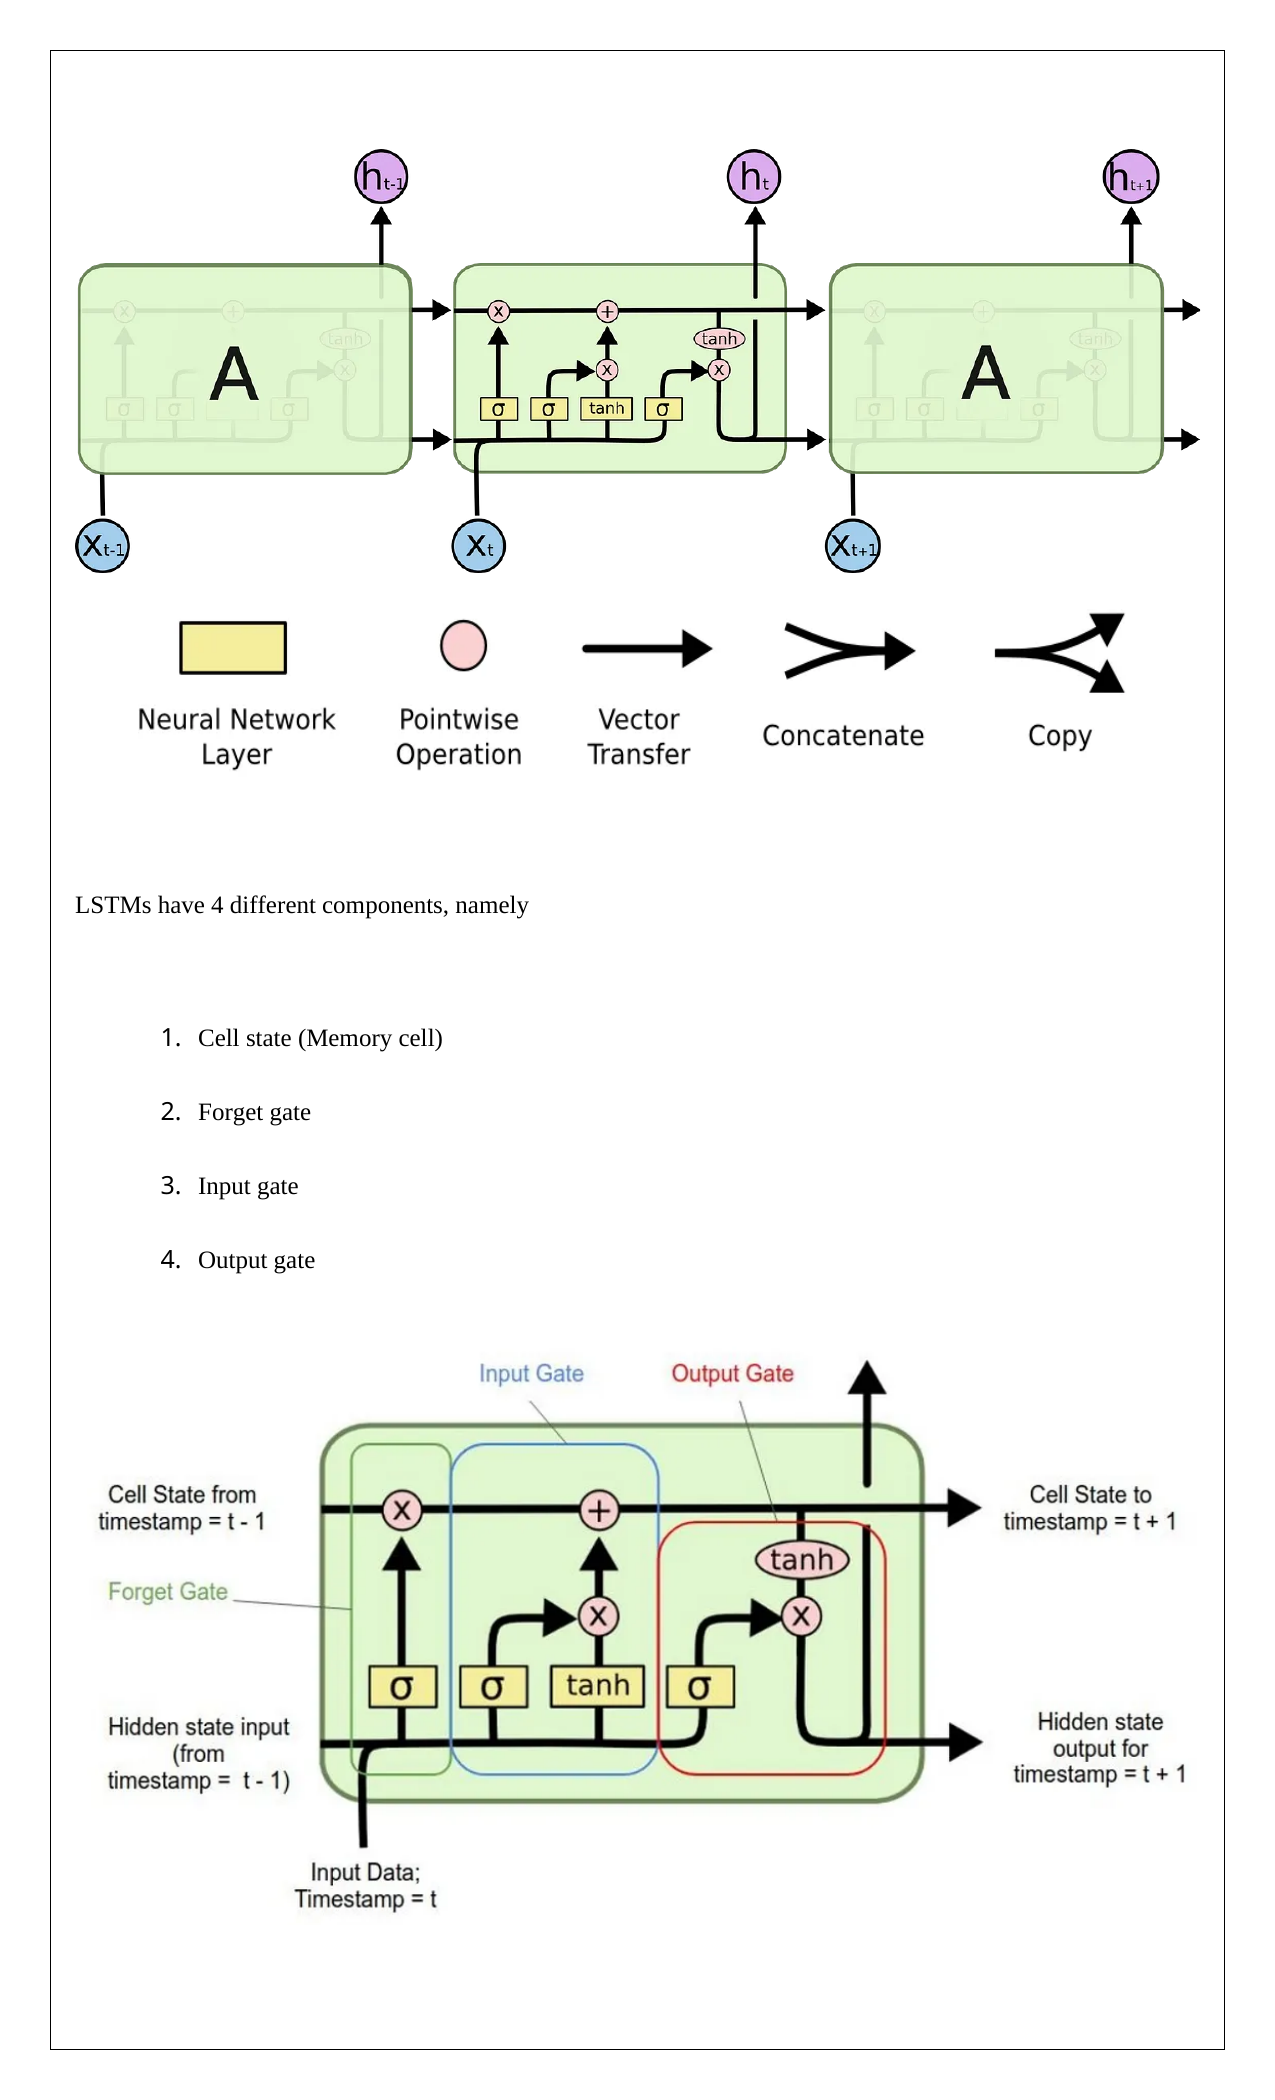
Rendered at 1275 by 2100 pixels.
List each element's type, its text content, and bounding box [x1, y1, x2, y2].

list Output gate [160, 1242, 1200, 1276]
list Cell state (Memory cell) [160, 1019, 1200, 1054]
list Forget gate [160, 1094, 1200, 1128]
picture [75, 149, 1200, 573]
picture [75, 1316, 1200, 1925]
picture [112, 576, 1144, 787]
text LSTMs have 4 different components, namely [75, 890, 1200, 919]
list Input gate [160, 1168, 1200, 1202]
